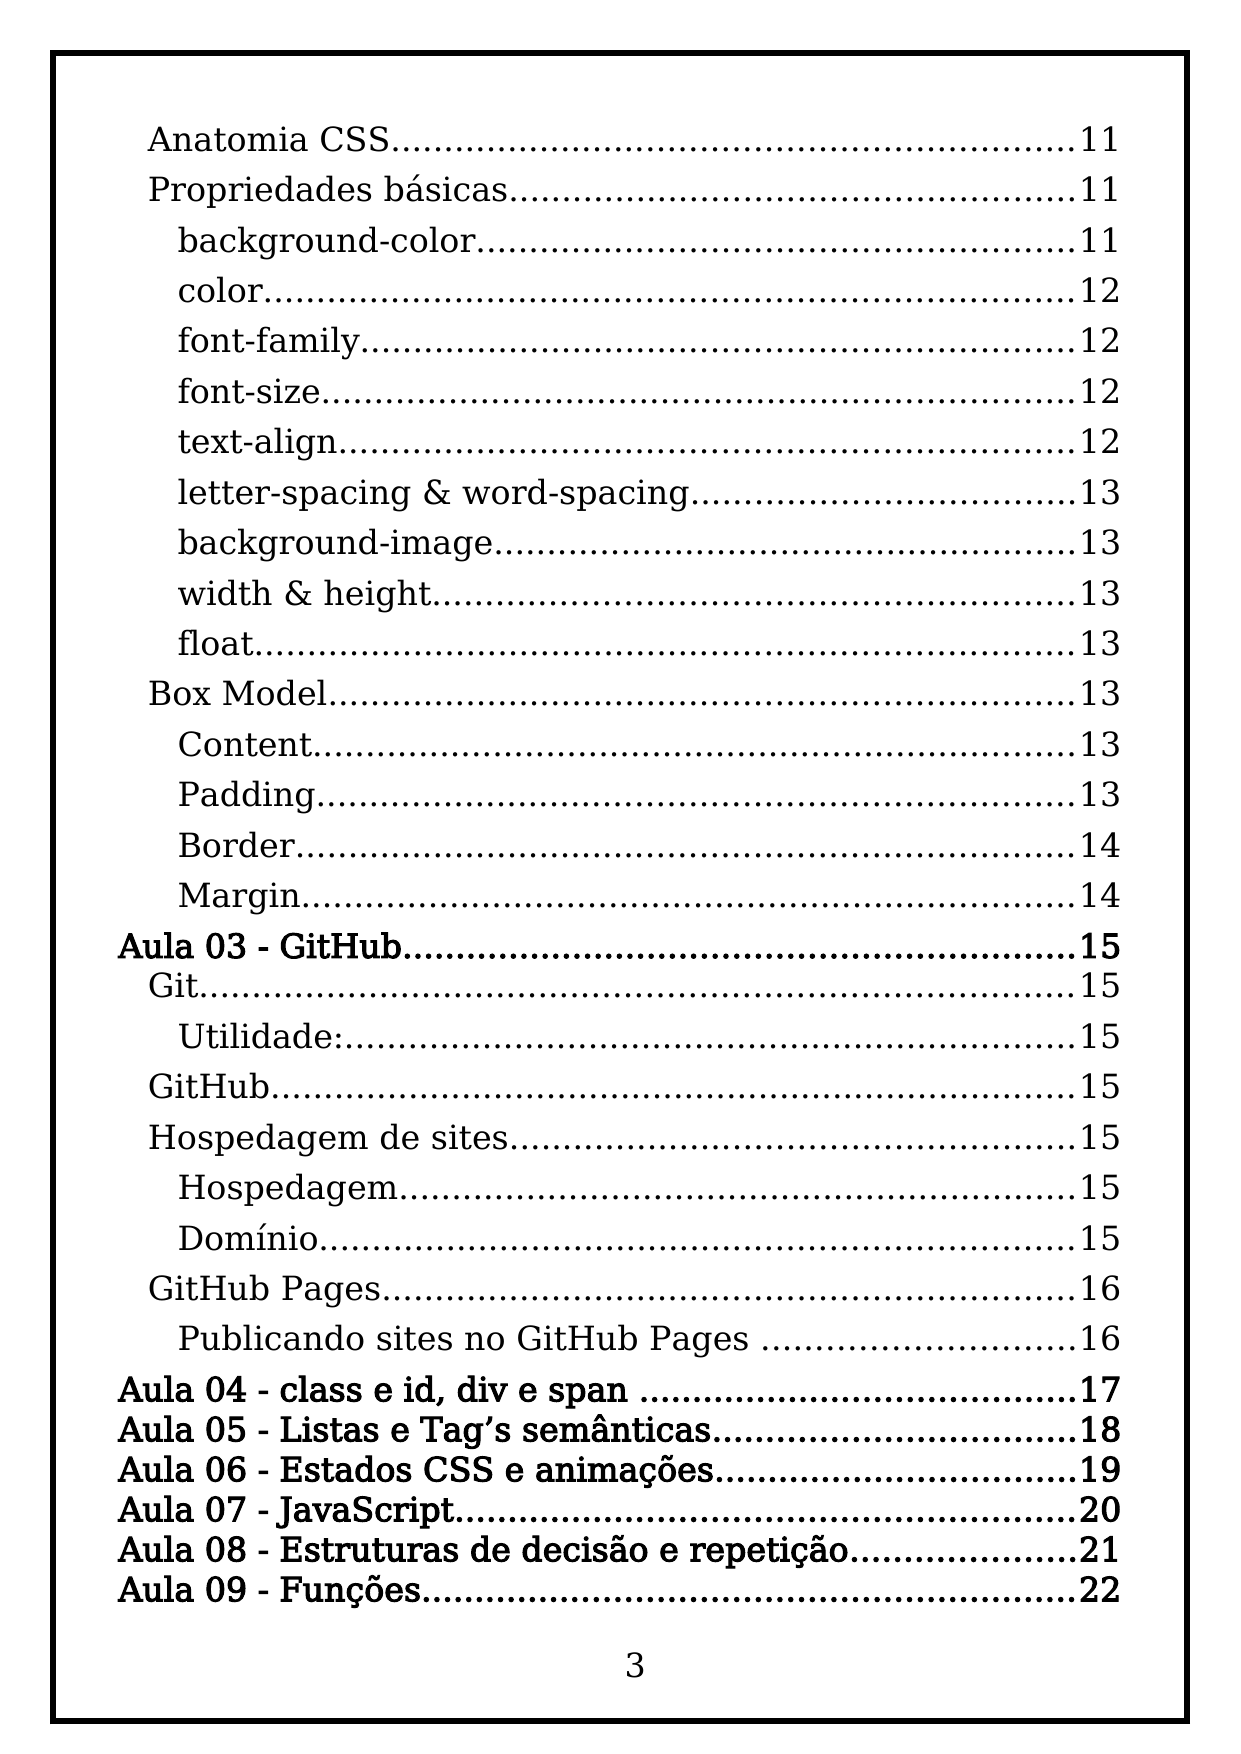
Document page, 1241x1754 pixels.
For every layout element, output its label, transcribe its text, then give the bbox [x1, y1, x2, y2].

text Anatomia CSS 11 [148, 118, 1152, 158]
text Aula 06 - Estados CSS e animações 19 [118, 1448, 1152, 1488]
text GitHub Pages 16 [148, 1267, 1152, 1307]
text Padding 13 [177, 773, 1152, 813]
text Git 15 [148, 965, 1152, 1005]
text Aula 03 - GitHub 15 [118, 925, 1152, 965]
text Propriedades básicas 11 [148, 168, 1152, 208]
text Aula 08 - Estruturas de decisão e repetição 21 [118, 1528, 1152, 1568]
text background-image 13 [177, 521, 1152, 561]
text Content 13 [177, 723, 1152, 763]
text width & height 13 [177, 572, 1152, 612]
text Domínio 15 [177, 1217, 1152, 1257]
text text-align 12 [177, 421, 1152, 461]
text background-color 11 [177, 219, 1152, 259]
text Aula 07 - JavaScript 20 [118, 1488, 1152, 1528]
text color 12 [177, 269, 1152, 309]
text font-size 12 [177, 370, 1152, 410]
text Hospedagem 15 [177, 1166, 1152, 1206]
text Aula 05 - Listas e Tag’s semânticas 18 [118, 1408, 1152, 1448]
text Box Model 13 [148, 673, 1152, 713]
text Margin 14 [177, 874, 1152, 914]
text Aula 04 - class e id, div e span. 17 [118, 1368, 1152, 1408]
text float 13 [177, 622, 1152, 662]
text GitHub 15 [148, 1066, 1152, 1106]
text Hospedagem de sites 15 [148, 1116, 1152, 1156]
text letter-spacing & word-spacing 13 [177, 471, 1152, 511]
text font-family 12 [177, 320, 1152, 360]
text Aula 09 - Funções 22 [118, 1568, 1152, 1608]
text Border 14 [177, 824, 1152, 864]
text Publicando sites no GitHub Pages 16 [177, 1318, 1152, 1358]
text Utilidade: 15 [177, 1015, 1152, 1055]
